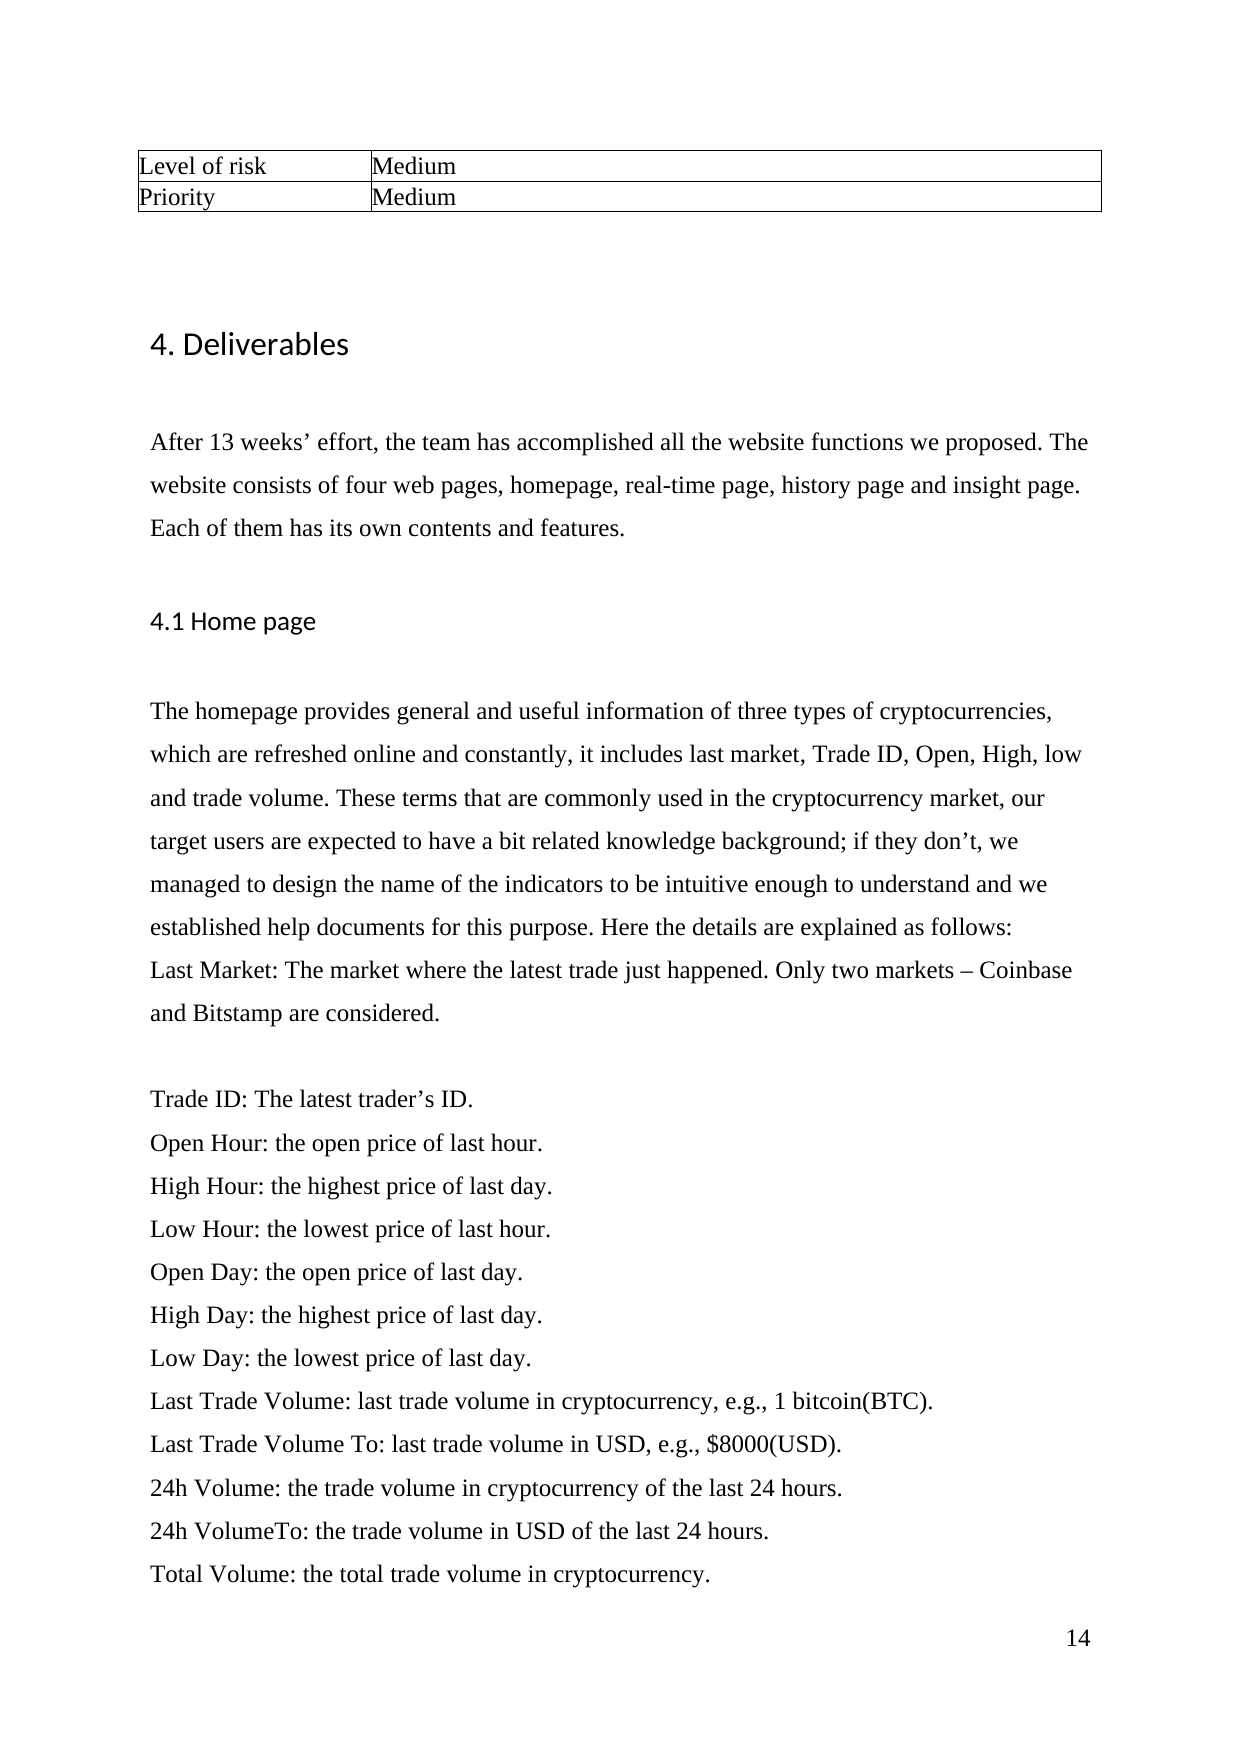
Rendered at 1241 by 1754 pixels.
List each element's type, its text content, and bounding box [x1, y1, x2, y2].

text Last Trade Volume: last trade volume in cryptocurrency, e.g., 1 bitcoin(BTC). [150, 1386, 1090, 1415]
text The homepage provides general and useful information of three types of cryptocurrencies, which are refreshed online and constantly, it includes last market, Trade ID, Open, High, low and trade volume. These terms that are commonly used in the cryptocurrency market, our target users are expected to have a bit related knowledge background; if they don’t, we managed to design the name of the indicators to be intuitive enough to understand and we established help documents for this purpose. Here the details are explained as follows: Last Market: The market where the latest trade just happened. Only two markets – Coinbase and Bitstamp are considered. [150, 696, 1090, 1027]
text Last Trade Volume To: last trade volume in USD, e.g., $8000(USD). [150, 1429, 1090, 1458]
text Open Day: the open price of last day. [150, 1257, 1090, 1286]
subtitle 4. Deliverables [150, 323, 1090, 364]
table_cell Level of risk [139, 151, 371, 181]
text High Day: the highest price of last day. [150, 1300, 1090, 1329]
text 24h VolumeTo: the trade volume in USD of the last 24 hours. [150, 1516, 1090, 1544]
text Low Hour: the lowest price of last hour. [150, 1214, 1090, 1243]
text Trade ID: The latest trader’s ID. [150, 1084, 1090, 1113]
table_cell Medium [372, 151, 1101, 181]
text Low Day: the lowest price of last day. [150, 1343, 1090, 1372]
text After 13 weeks’ effort, the team has accomplished all the website functions we proposed. The website consists of four web pages, homepage, real-time page, history page and insight page. Each of them has its own contents and features. [150, 427, 1090, 542]
text 24h Volume: the trade volume in cryptocurrency of the last 24 hours. [150, 1473, 1090, 1501]
text Open Hour: the open price of last hour. [150, 1128, 1090, 1156]
table_cell Priority [139, 182, 371, 211]
subtitle 4.1 Home page [150, 604, 1090, 637]
text High Hour: the highest price of last day. [150, 1171, 1090, 1199]
text Total Volume: the total trade volume in cryptocurrency. [150, 1559, 1090, 1588]
table_cell Medium [372, 182, 1101, 211]
